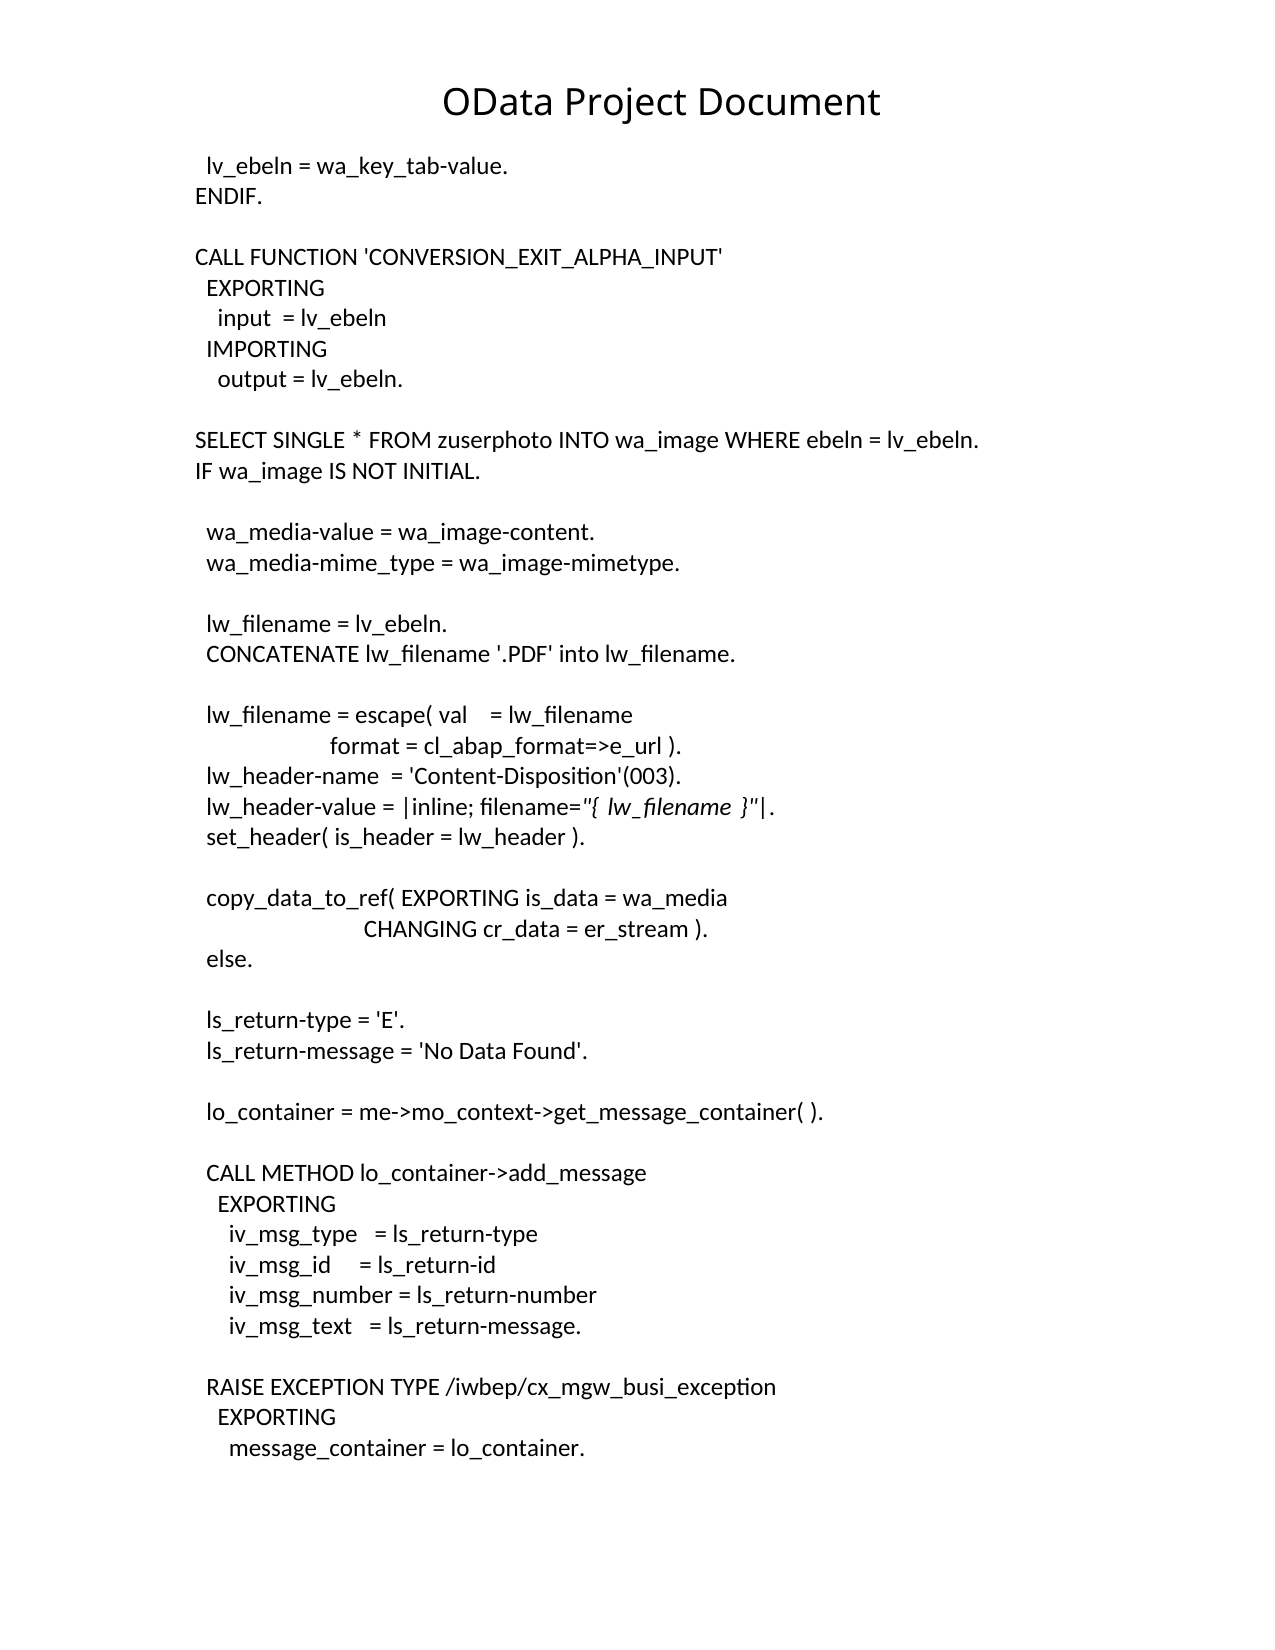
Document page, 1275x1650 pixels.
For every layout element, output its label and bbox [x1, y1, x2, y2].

text [150, 150, 1125, 1493]
